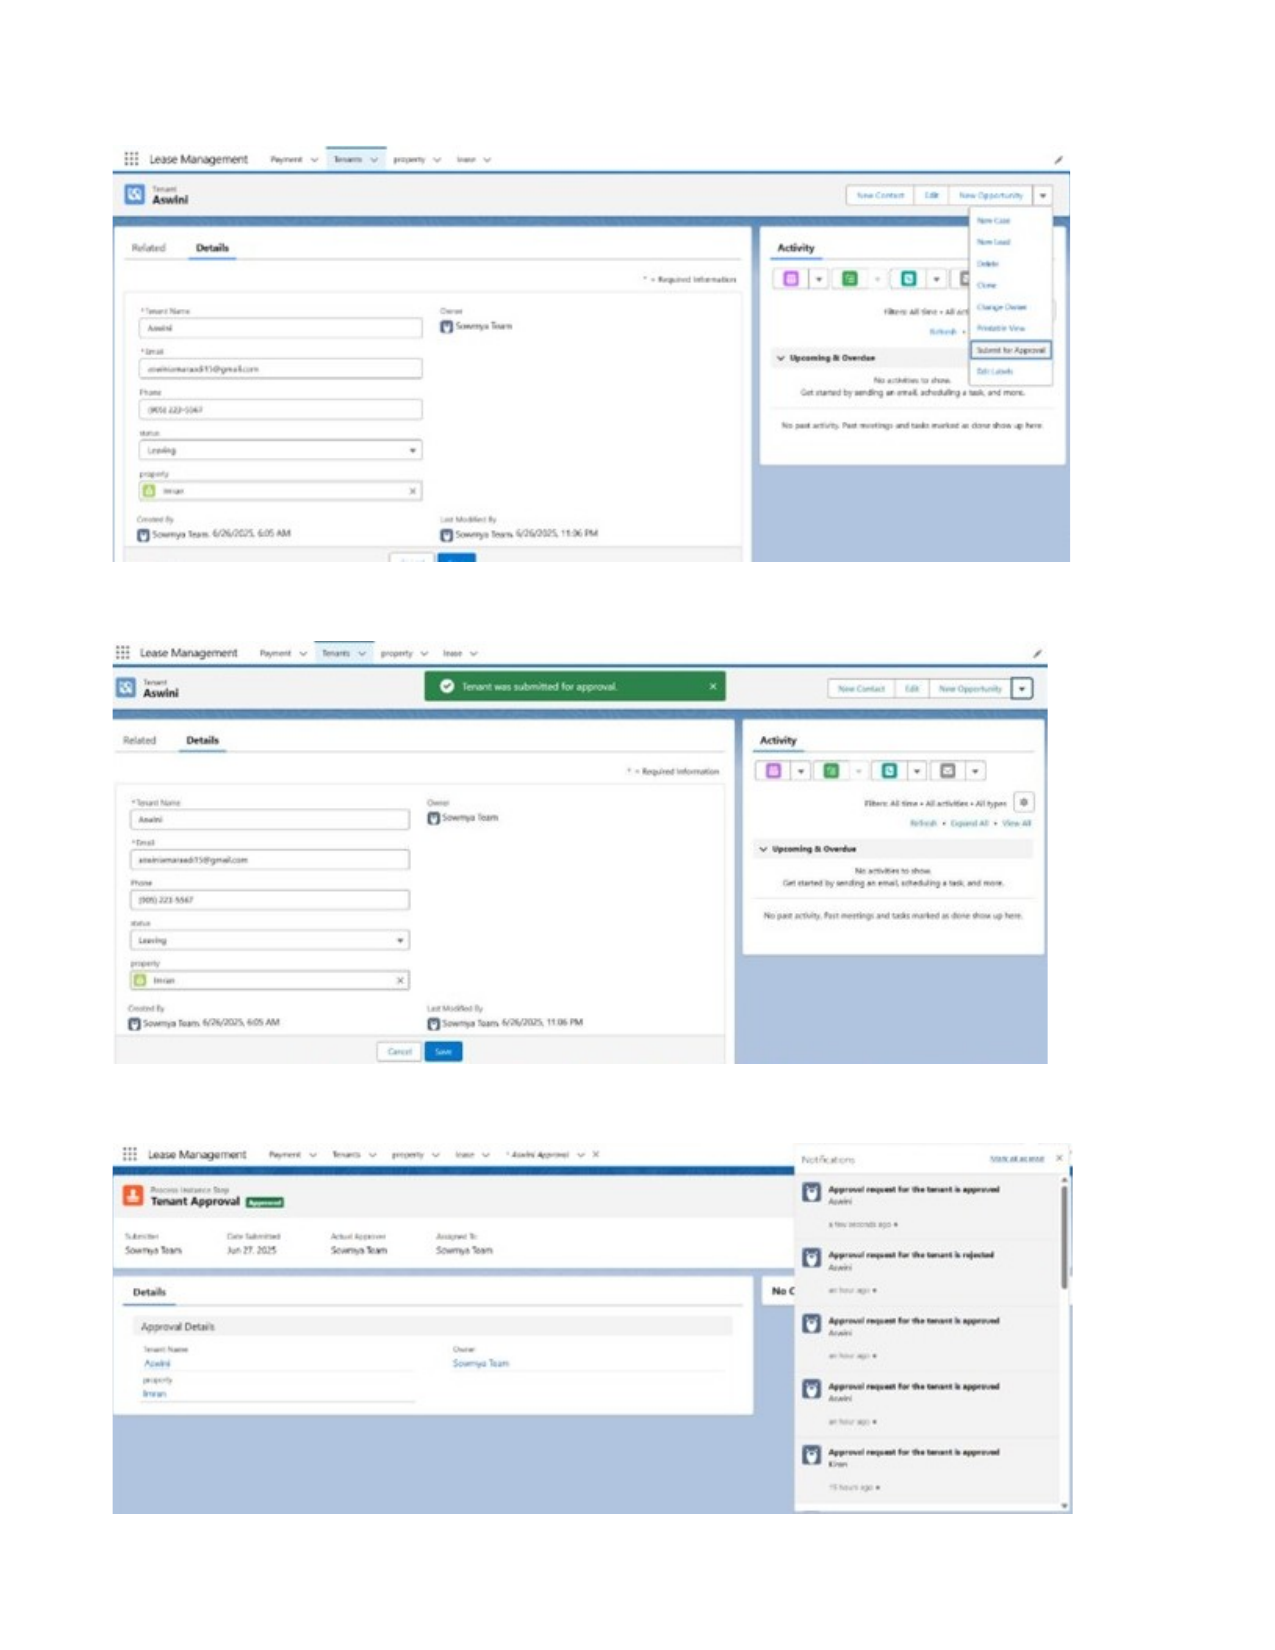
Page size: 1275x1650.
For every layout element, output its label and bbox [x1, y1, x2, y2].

picture [112, 1143, 1073, 1514]
picture [112, 641, 1048, 1064]
picture [112, 145, 1071, 562]
